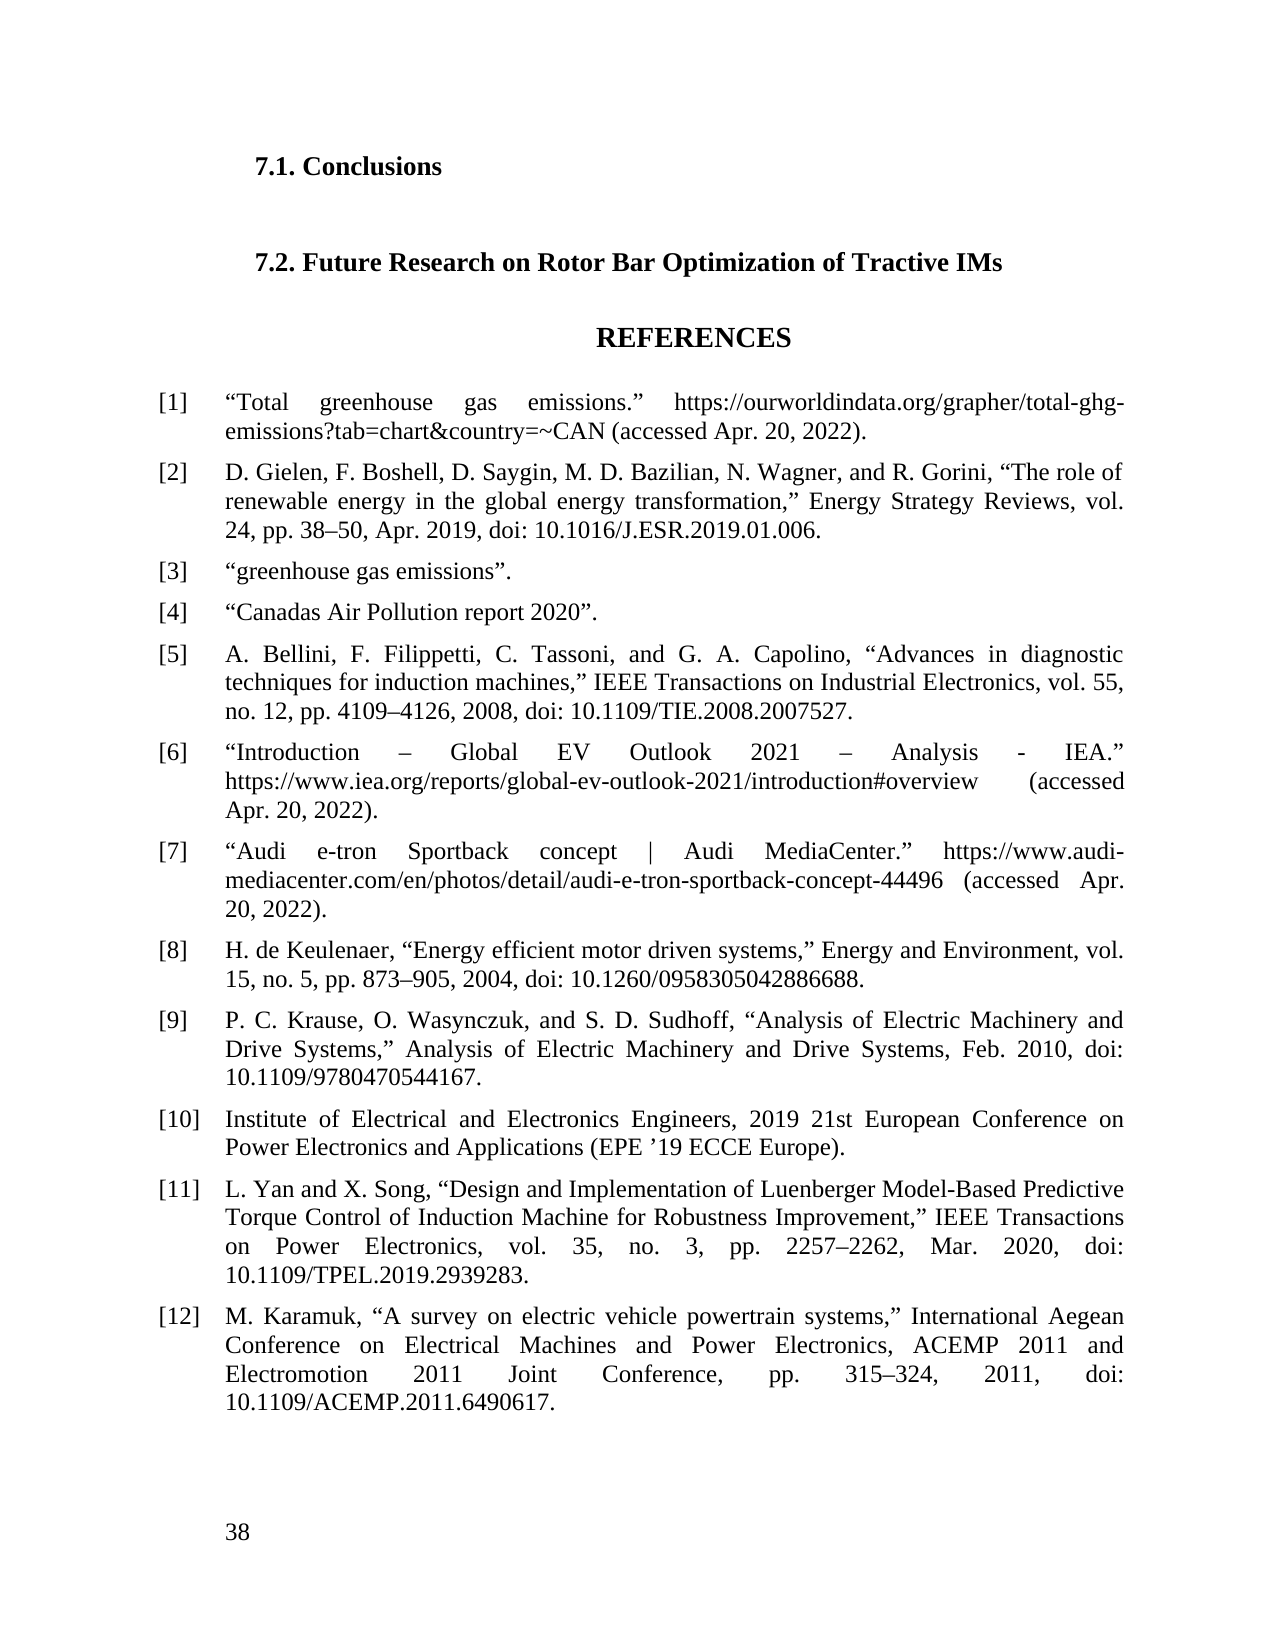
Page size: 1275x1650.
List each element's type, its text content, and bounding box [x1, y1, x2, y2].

subtitle REFERENCES [262, 320, 1125, 354]
subtitle Future Research on Rotor Bar Optimization of Tractive IMs [225, 246, 1125, 277]
subtitle Conclusions [225, 150, 1125, 181]
